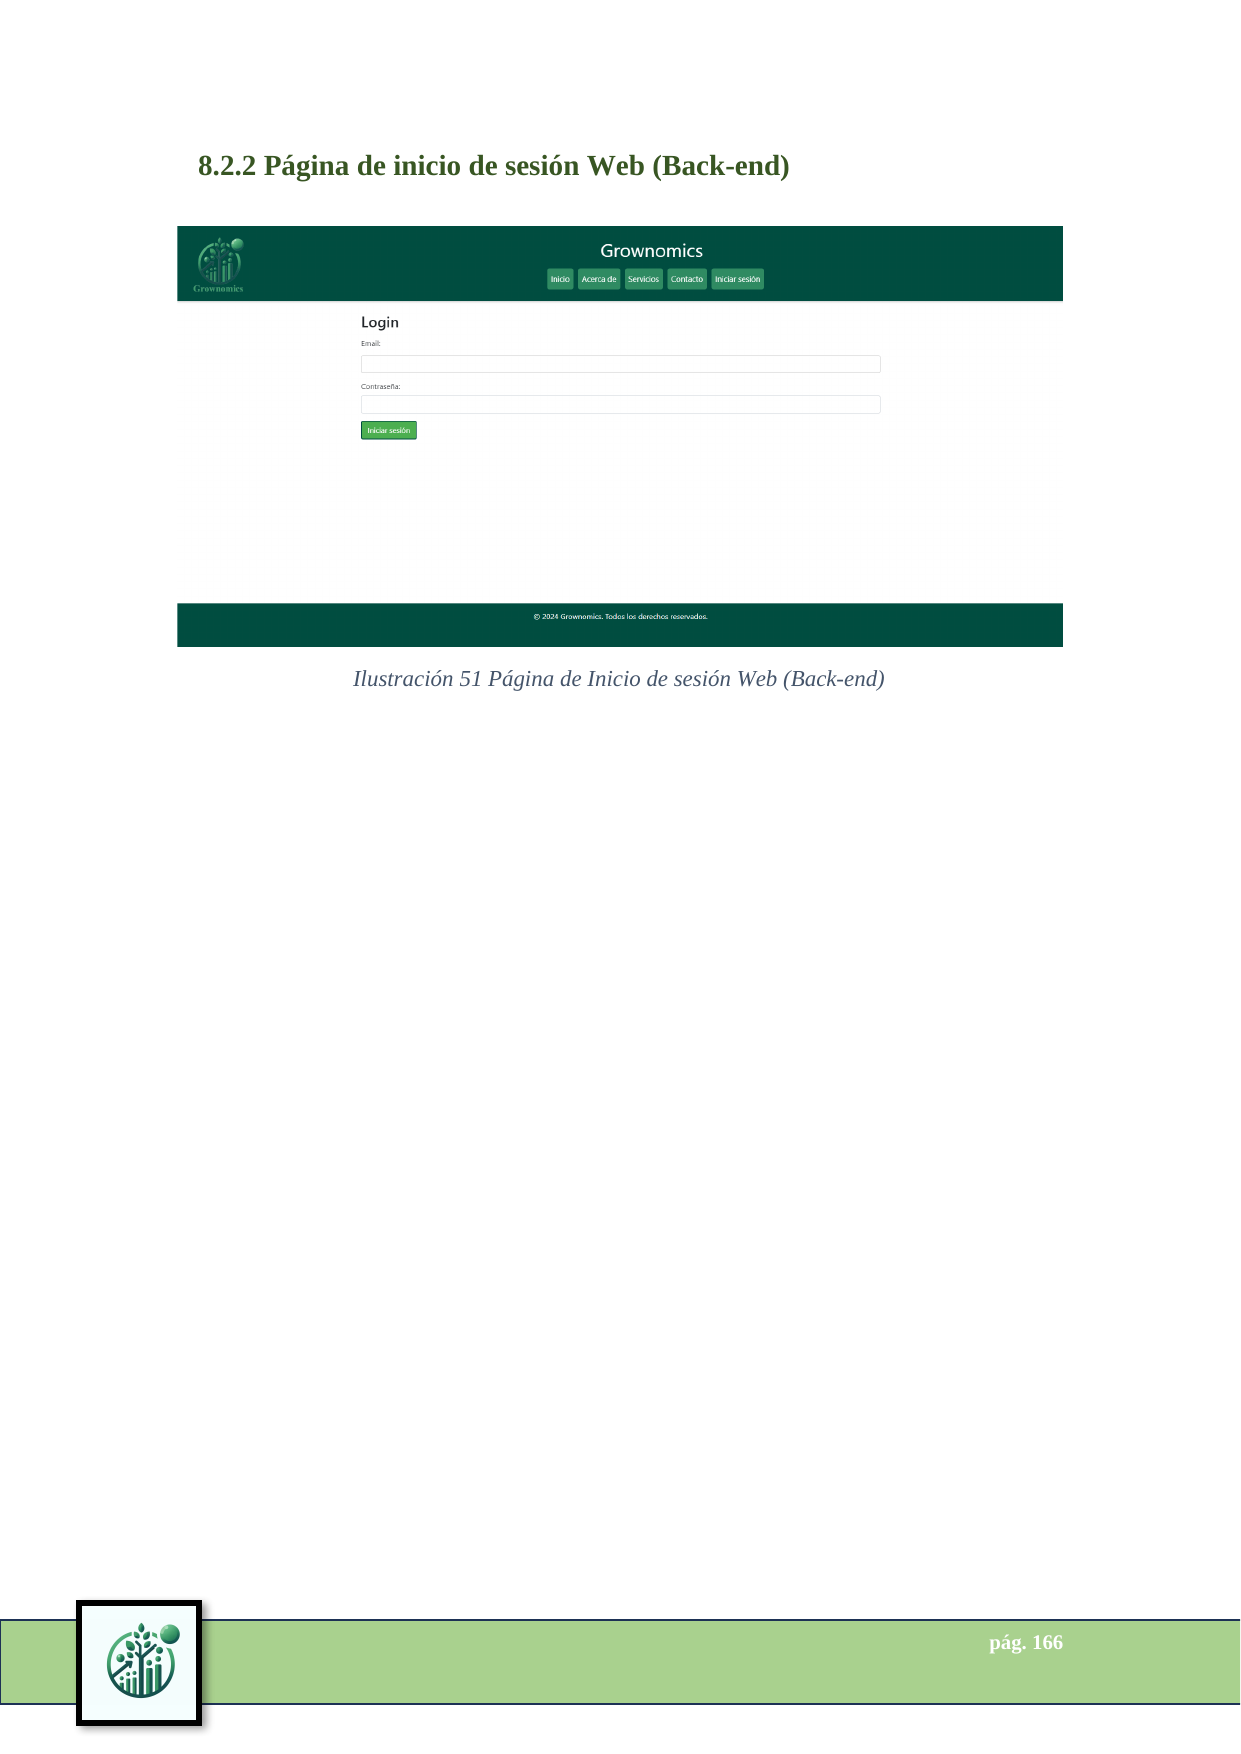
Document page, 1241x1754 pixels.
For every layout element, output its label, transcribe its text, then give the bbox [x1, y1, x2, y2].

picture [177, 226, 1063, 647]
subtitle 8.2.2 Página de inicio de sesión Web (Back-end) [198, 148, 1063, 181]
text Ilustración 51 Página de Inicio de sesión Web (Back-end) [177, 666, 1063, 692]
picture [82, 1606, 196, 1720]
